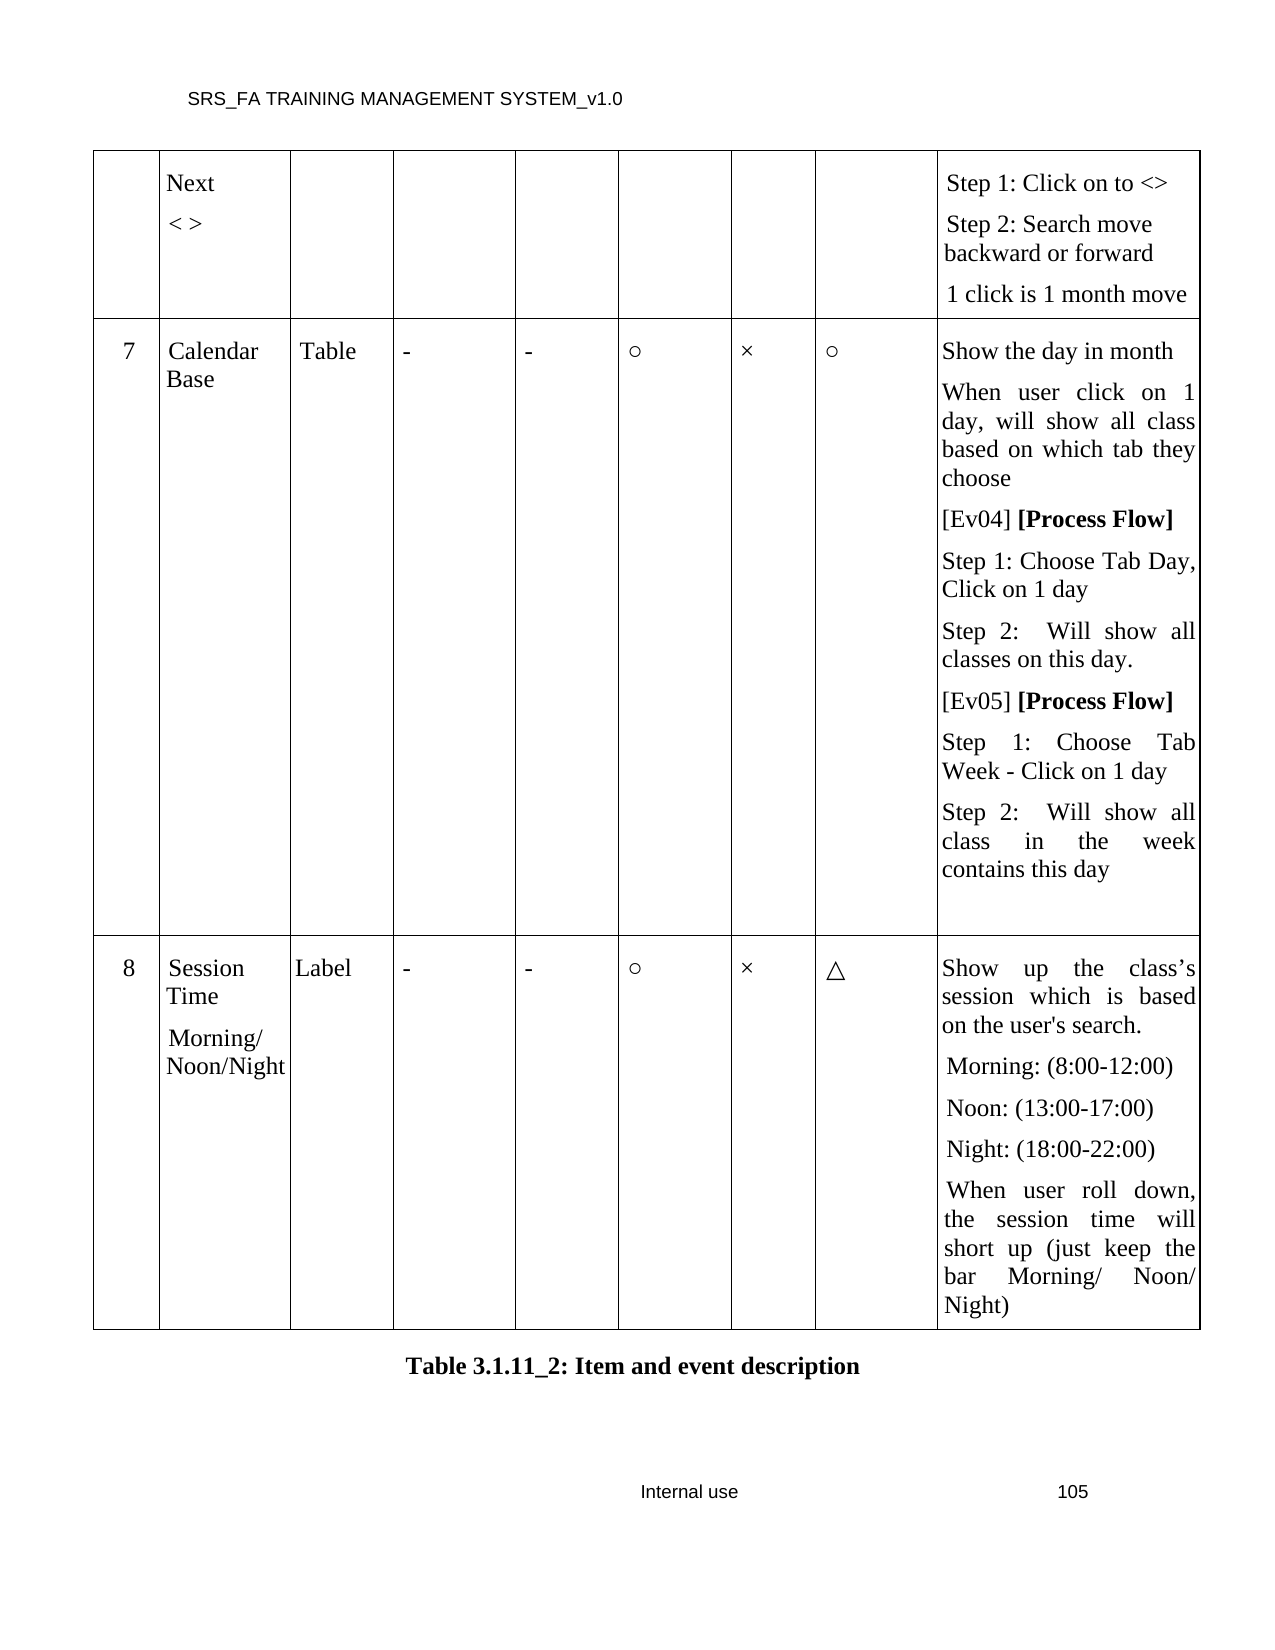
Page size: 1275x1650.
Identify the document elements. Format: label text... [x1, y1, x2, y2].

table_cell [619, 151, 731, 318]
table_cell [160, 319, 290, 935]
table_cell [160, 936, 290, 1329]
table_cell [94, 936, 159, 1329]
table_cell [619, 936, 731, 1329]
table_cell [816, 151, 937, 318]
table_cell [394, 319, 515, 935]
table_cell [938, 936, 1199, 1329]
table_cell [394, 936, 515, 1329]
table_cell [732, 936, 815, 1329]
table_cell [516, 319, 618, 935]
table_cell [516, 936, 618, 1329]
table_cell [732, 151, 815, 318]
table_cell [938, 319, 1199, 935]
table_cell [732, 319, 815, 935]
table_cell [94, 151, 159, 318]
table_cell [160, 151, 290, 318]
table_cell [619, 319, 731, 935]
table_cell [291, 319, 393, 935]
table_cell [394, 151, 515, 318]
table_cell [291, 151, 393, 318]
subtitle Table 3.1.11_2: Item and event description [187, 1351, 1078, 1380]
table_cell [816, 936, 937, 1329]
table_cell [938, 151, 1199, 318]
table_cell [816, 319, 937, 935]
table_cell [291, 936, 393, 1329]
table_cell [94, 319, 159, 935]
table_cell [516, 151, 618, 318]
